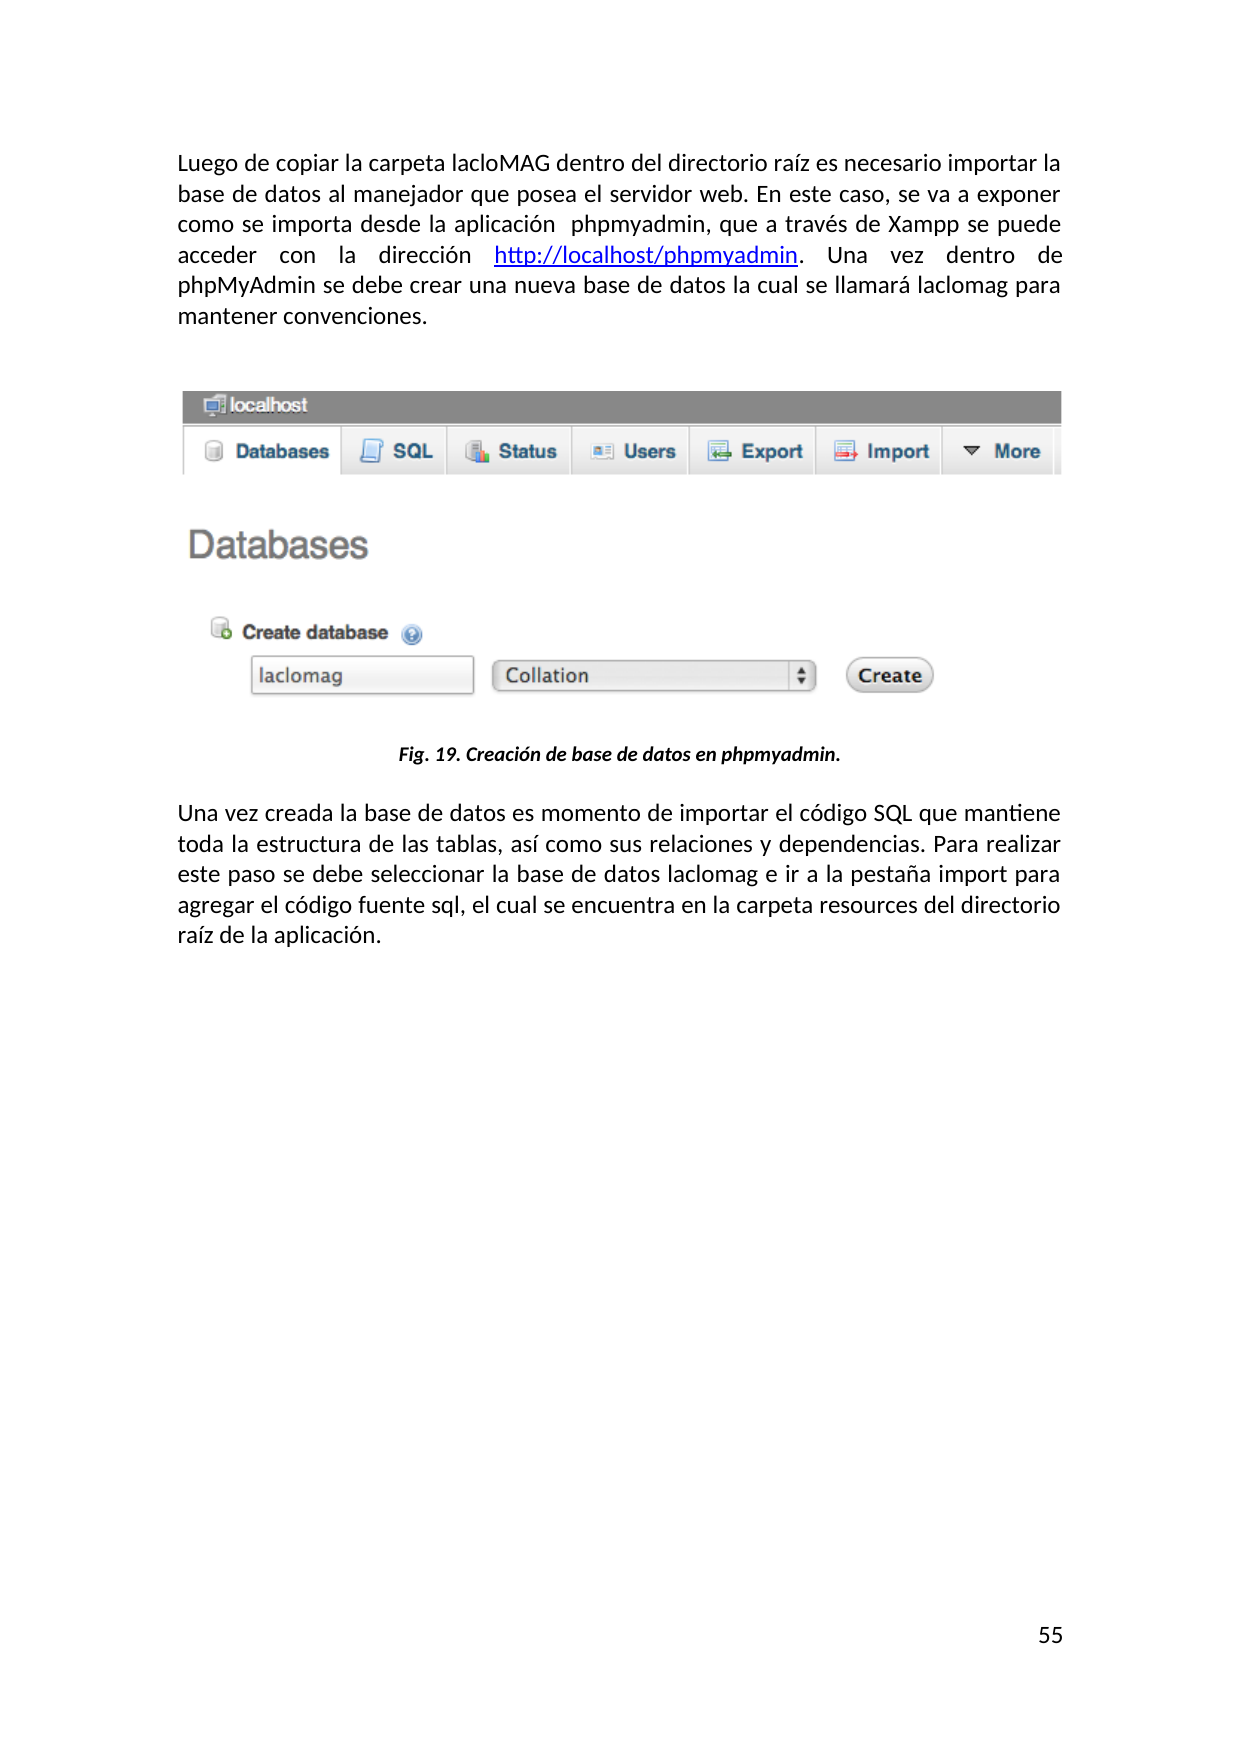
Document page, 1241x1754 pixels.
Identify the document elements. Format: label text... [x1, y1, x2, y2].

picture [177, 391, 1062, 717]
text Luego de copiar la carpeta lacloMAG dentro del directorio raíz es necesario importar la base de datos al manejador que posea el servidor web. En este caso, se va a exponer como se importa desde la aplicación phpmyadmin, que a través de Xampp se puede acceder con la dirección http://localhost/phpmyadmin. Una vez dentro de phpMyAdmin se debe crear una nueva base de datos la cual se llamará laclomag para mantener convenciones. [177, 148, 1063, 331]
text Una vez creada la base de datos es momento de importar el código SQL que mantiene toda la estructura de las tablas, así como sus relaciones y dependencias. Para realizar este paso se debe seleccionar la base de datos laclomag e ir a la pestaña import para agregar el código fuente sql, el cual se encuentra en la carpeta resources del directorio raíz de la aplicación. [177, 797, 1063, 950]
text Fig. 19. Creación de base de datos en phpmyadmin. [177, 742, 1063, 767]
